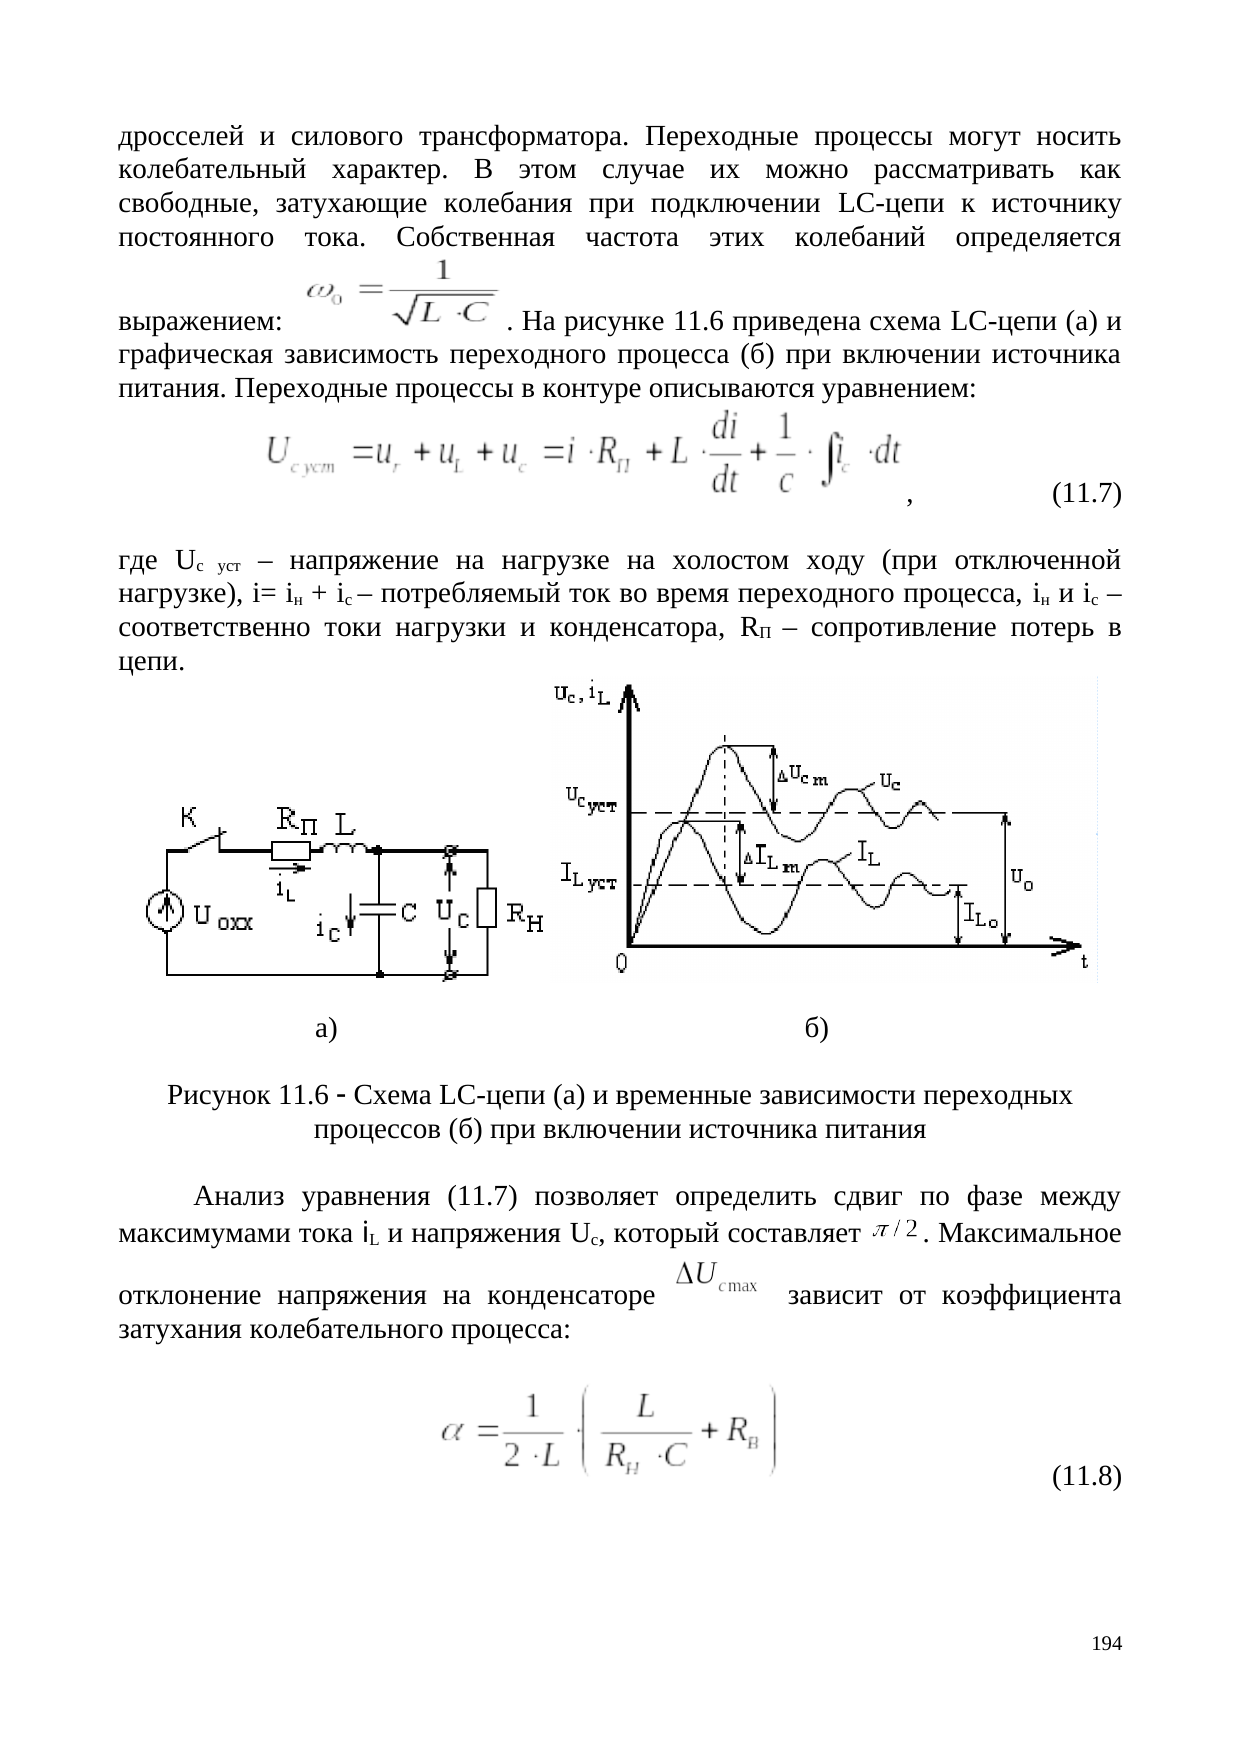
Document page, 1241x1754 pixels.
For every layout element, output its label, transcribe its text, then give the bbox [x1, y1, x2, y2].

text (11.8) [118, 1378, 1122, 1492]
text а) б) [118, 1010, 1122, 1044]
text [118, 118, 1122, 404]
picture [142, 676, 1098, 983]
text где Uс уст – напряжение на нагрузке на холостом ходу (при отключенной нагрузке), i= iн + iс – потребляемый ток во время переходного процесса, iн и iс – соответственно токи нагрузки и конденсатора, RП – сопротивление потерь в цепи. [118, 542, 1122, 676]
text Рисунок 11.6 Схема LC-цепи (а) и временные зависимости переходных процессов (б) при включении источника питания [118, 1077, 1122, 1145]
text , (11.7) [118, 404, 1122, 508]
text Анализ уравнения (11.7) позволяет определить сдвиг по фазе между максимумами тока iL и напряжения Uc, который составляет . Максимальное отклонение напряжения на конденсаторе зависит от коэффициента затухания колебательного процесса: [118, 1178, 1122, 1344]
